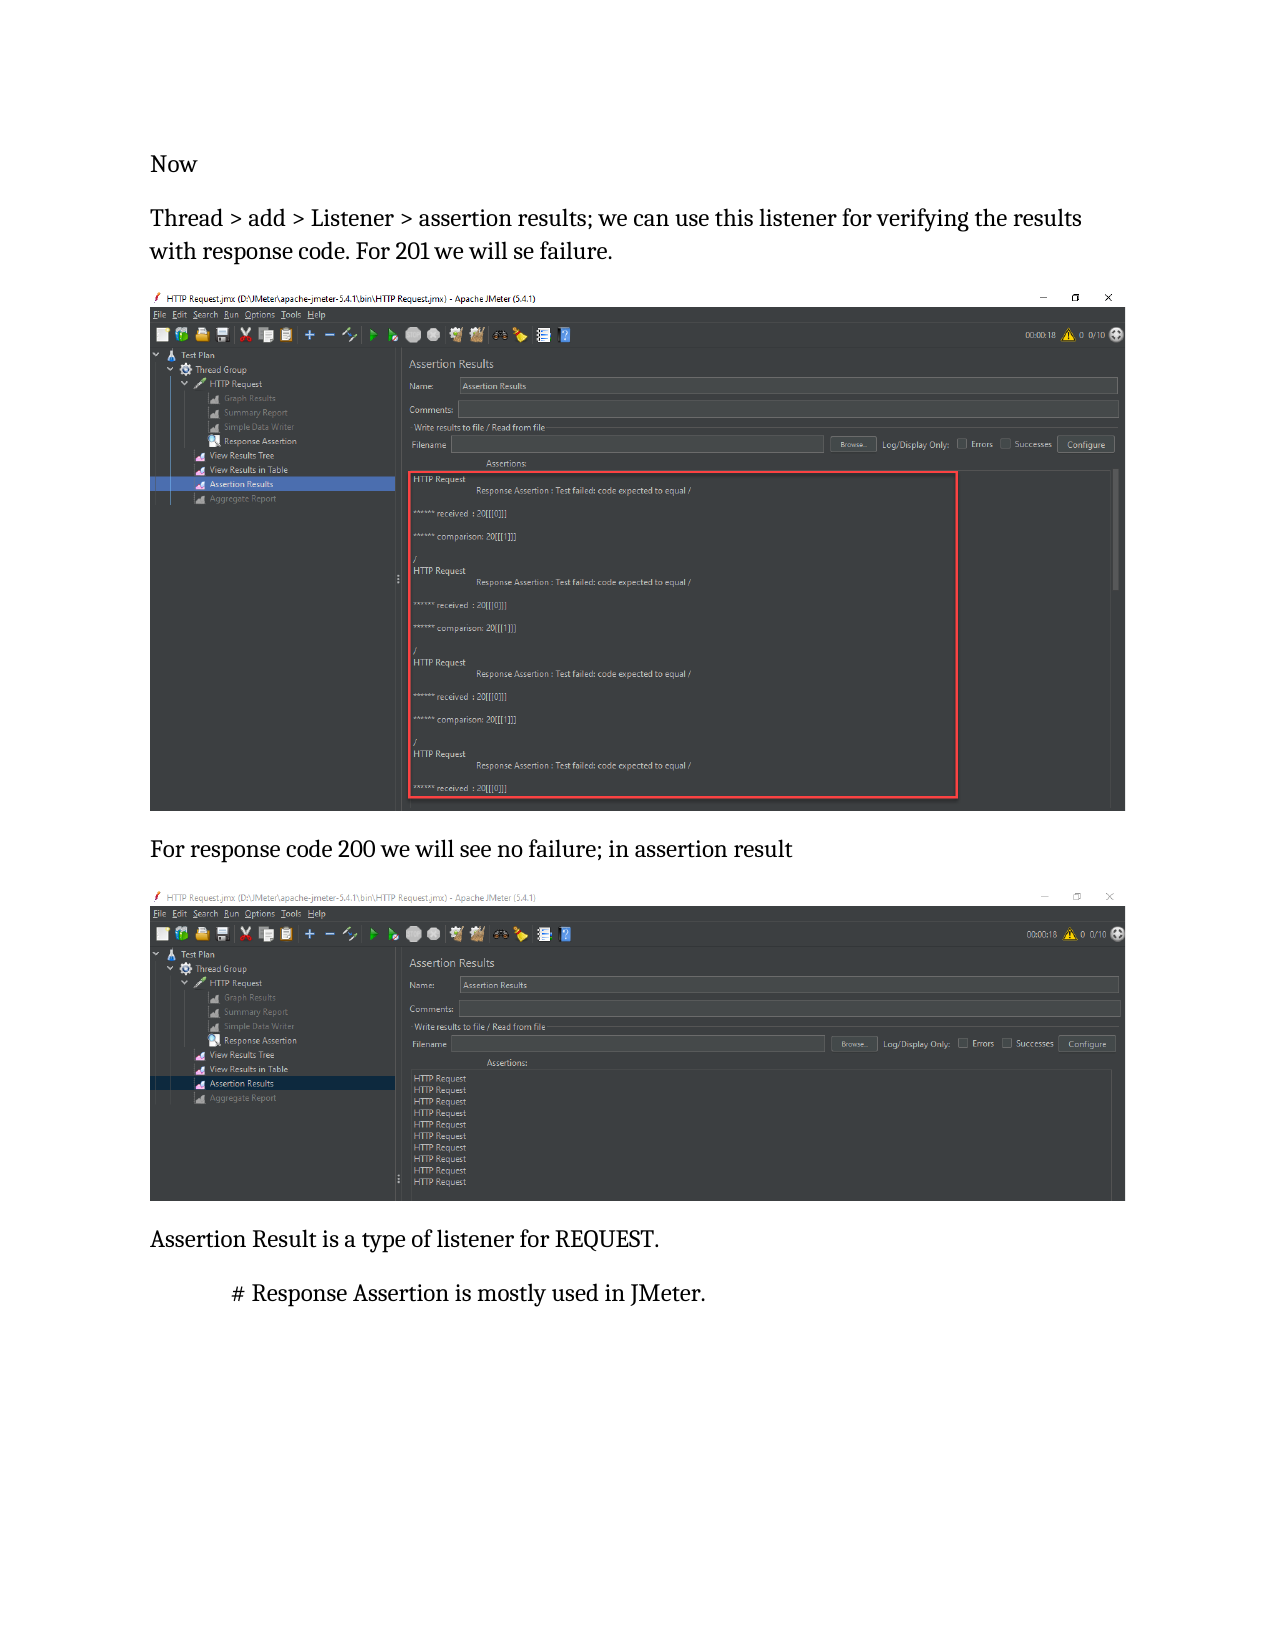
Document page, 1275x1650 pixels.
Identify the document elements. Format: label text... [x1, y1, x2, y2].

list # Response Assertion is mostly used in JMeter. [225, 1279, 1125, 1308]
text For response code 200 we will see no failure; in assertion result [150, 835, 1125, 864]
text Now [150, 150, 1125, 179]
picture [150, 889, 1125, 1201]
text Thread > add > Listener > assertion results; we can use this listener for verifying the results with response code. For 201 we will se failure. [150, 204, 1125, 266]
picture [150, 290, 1125, 811]
text Assertion Result is a type of listener for REQUEST. [150, 1225, 1125, 1254]
